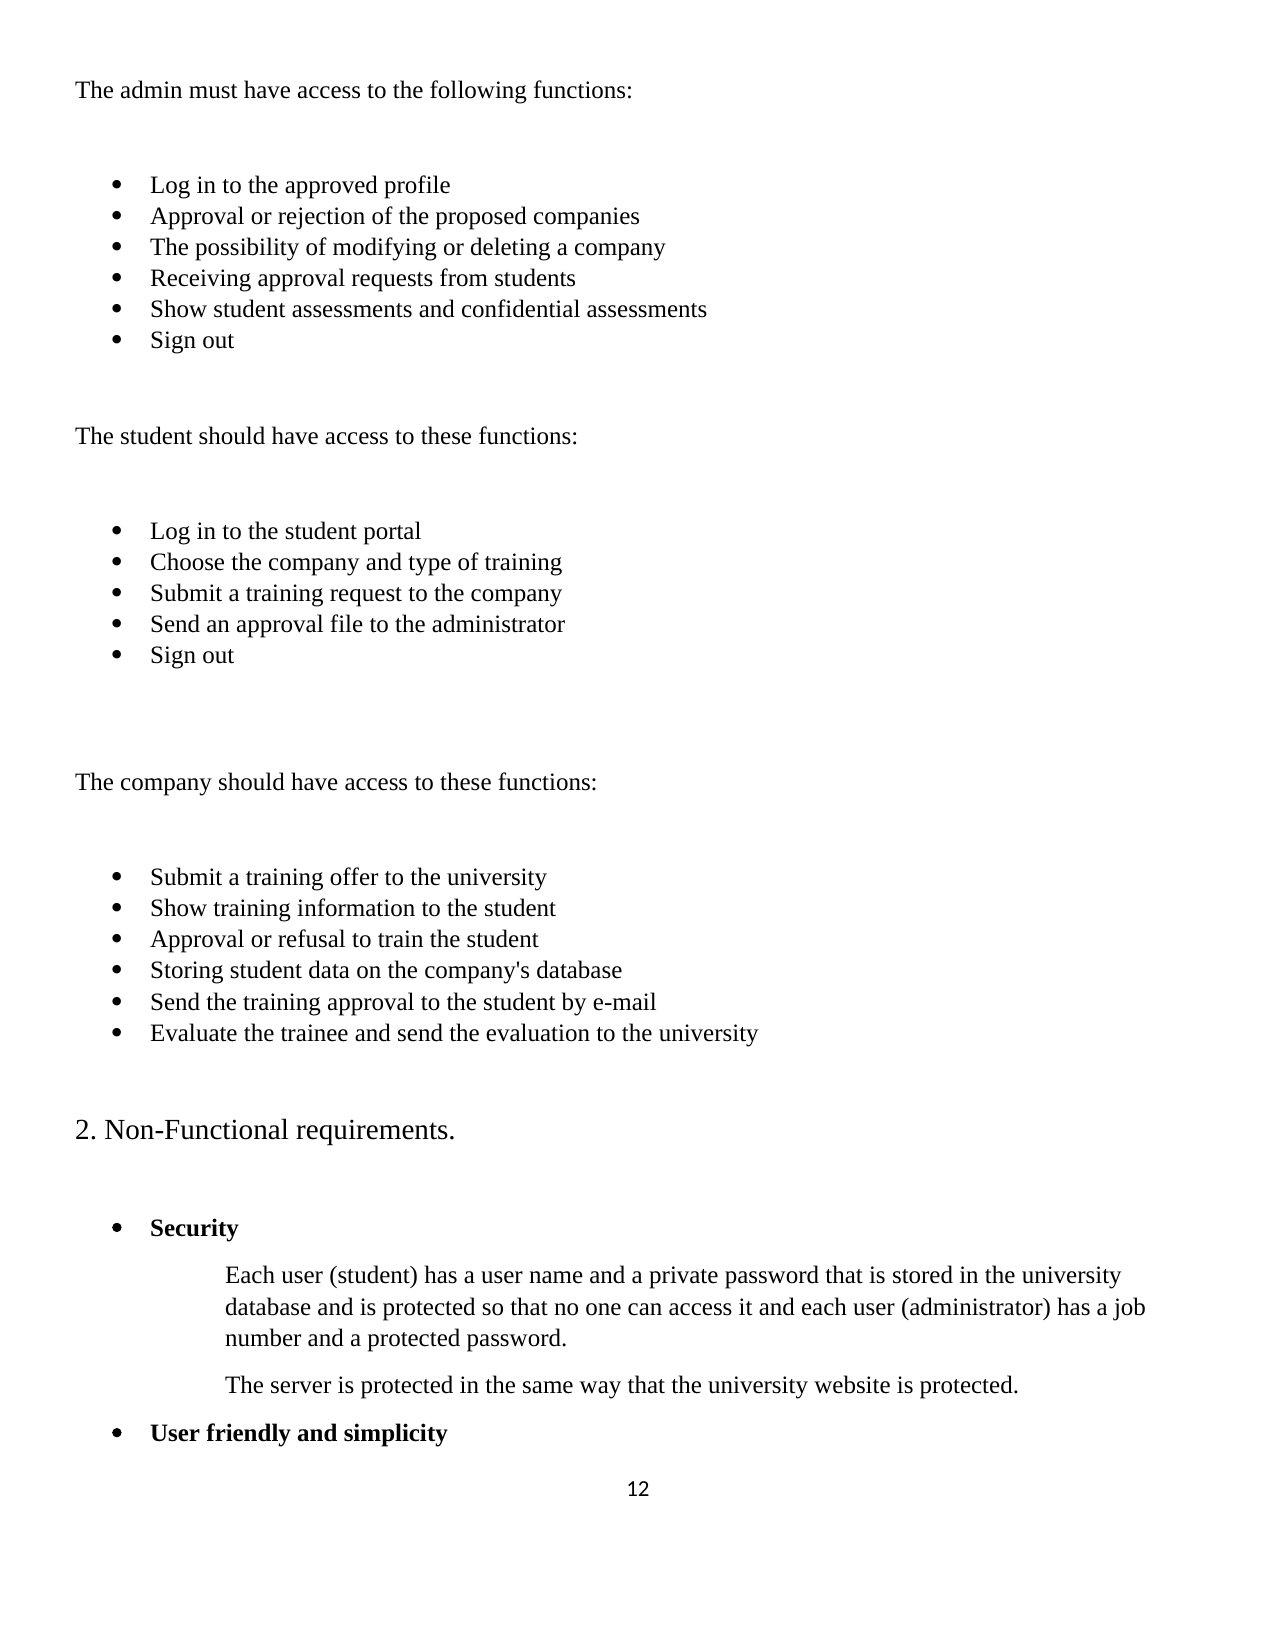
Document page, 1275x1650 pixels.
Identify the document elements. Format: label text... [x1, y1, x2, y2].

list Submit a training request to the company [112, 578, 1200, 607]
list Evaluate the trainee and send the evaluation to the university [112, 1018, 1200, 1046]
list User friendly and simplicity [112, 1418, 1200, 1447]
text Each user (student) has a user name and a private password that is stored in the university database and is protected so that no one can access it and each user (administrator) has a job number and a protected password. [225, 1261, 1200, 1351]
list Show student assessments and confidential assessments [112, 294, 1200, 323]
list Sign out [112, 326, 1200, 354]
text The company should have access to these functions: [75, 767, 1200, 796]
list The possibility of modifying or deleting a company [112, 232, 1200, 261]
list Sign out [112, 641, 1200, 669]
list Security [112, 1213, 1200, 1242]
list Send an approval file to the administrator [112, 609, 1200, 638]
list Submit a training offer to the university [112, 862, 1200, 891]
list Log in to the approved profile [112, 170, 1200, 199]
list Approval or refusal to train the student [112, 924, 1200, 953]
text The server is protected in the same way that the university website is protected. [225, 1370, 1200, 1399]
list Log in to the student portal [112, 516, 1200, 545]
text The student should have access to these functions: [75, 421, 1200, 450]
list Choose the company and type of training [112, 547, 1200, 576]
list Approval or rejection of the proposed companies [112, 201, 1200, 230]
text The admin must have access to the following functions: [75, 75, 1200, 104]
list Storing student data on the company's database [112, 956, 1200, 984]
list Show training information to the student [112, 893, 1200, 922]
list Send the training approval to the student by e-mail [112, 987, 1200, 1015]
text 2. Non-Functional requirements. [75, 1112, 1200, 1146]
list Receiving approval requests from students [112, 263, 1200, 292]
